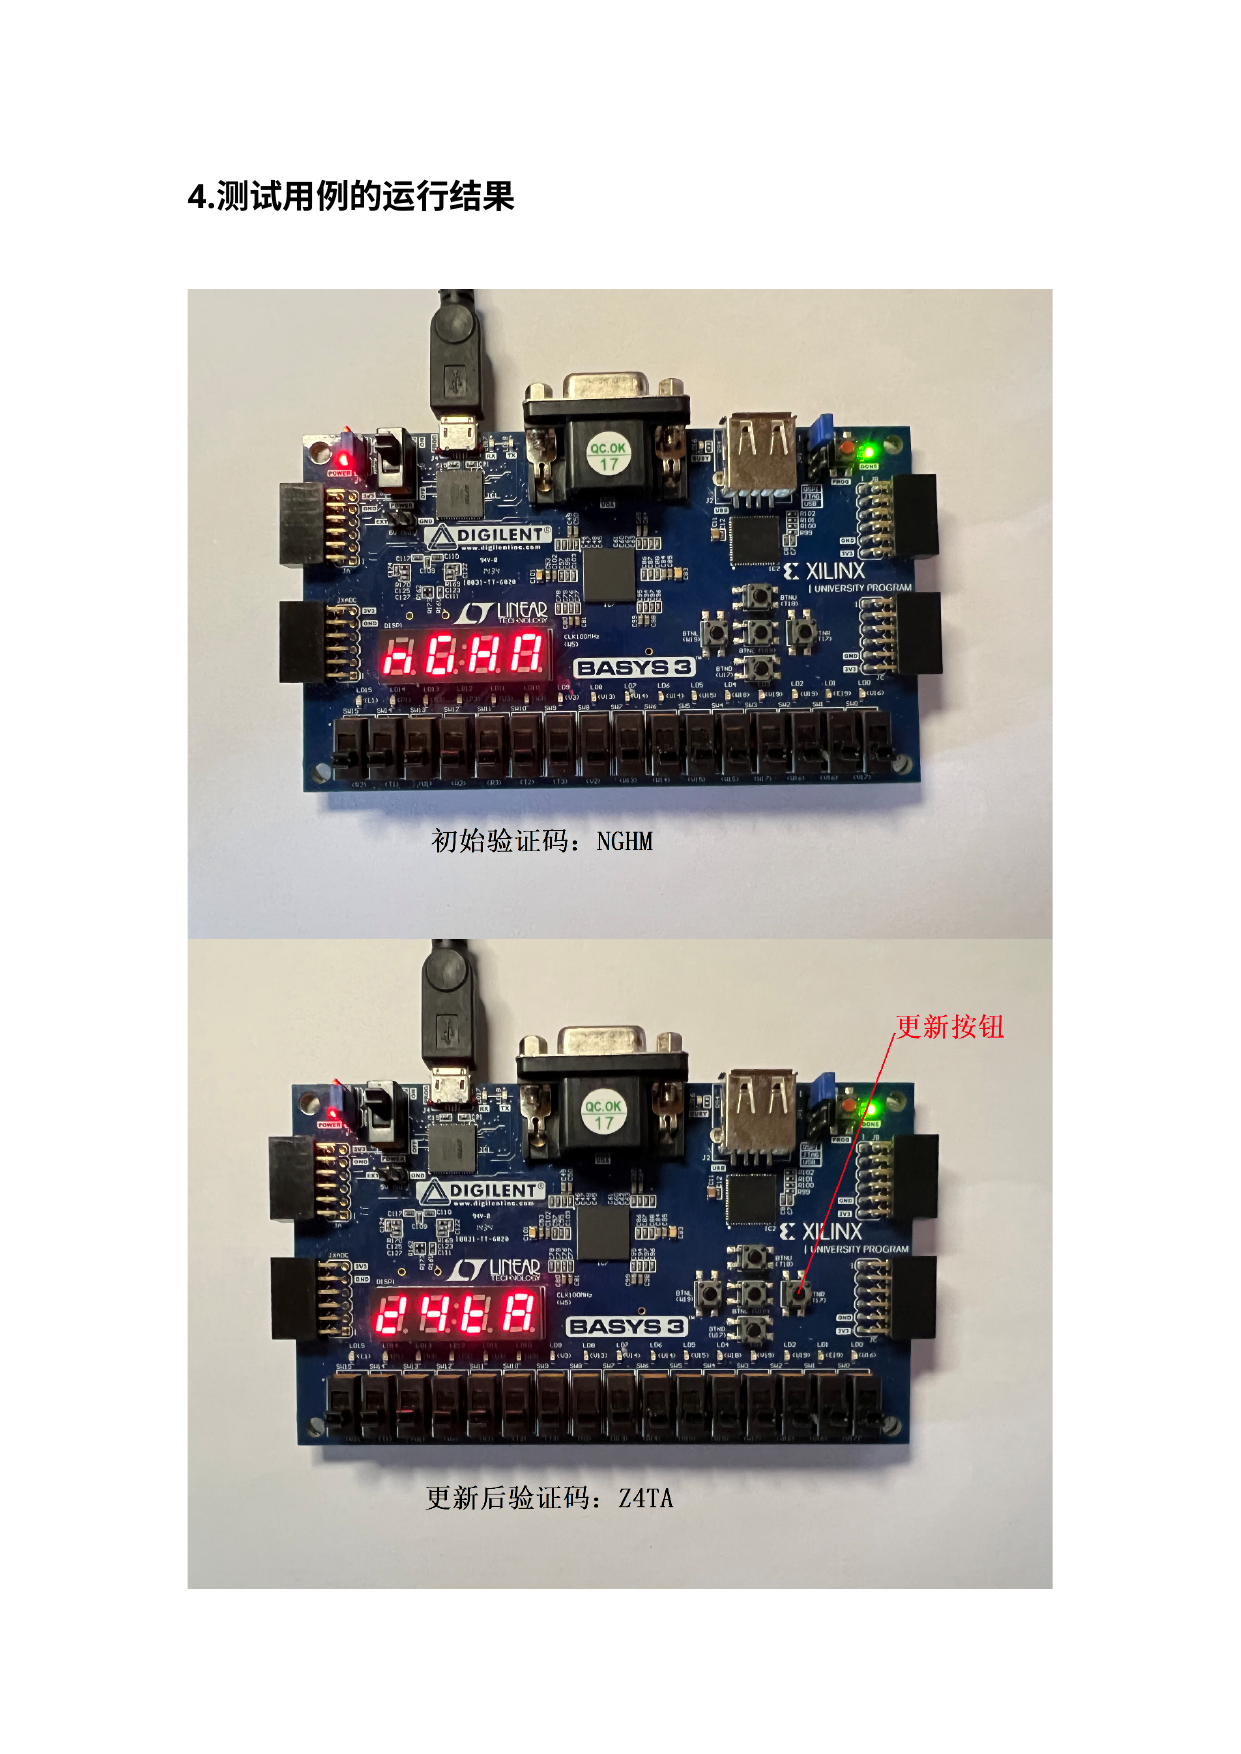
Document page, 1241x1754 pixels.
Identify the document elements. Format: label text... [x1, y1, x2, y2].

subtitle 4.测试用例的运行结果 [187, 162, 1053, 227]
picture [187, 289, 1053, 1589]
